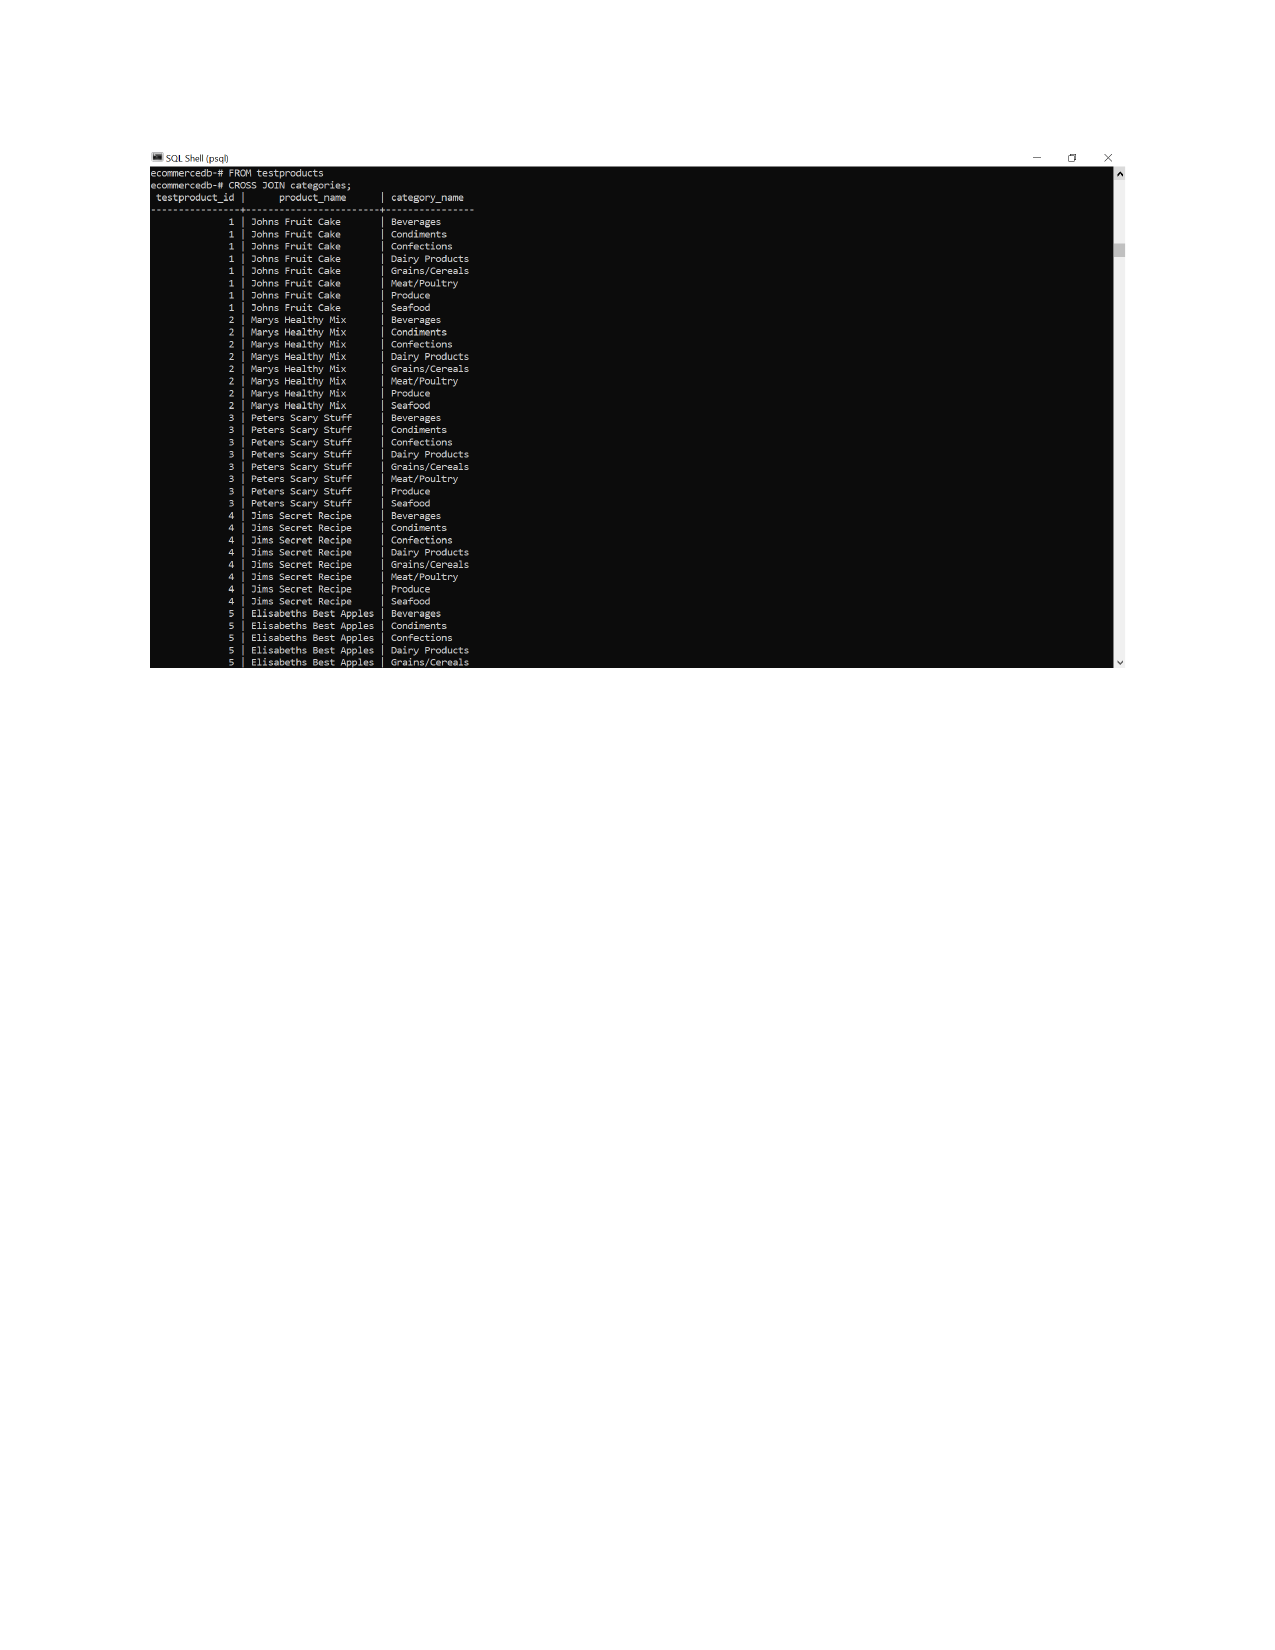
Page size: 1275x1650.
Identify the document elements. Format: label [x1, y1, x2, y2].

picture [150, 150, 1125, 668]
